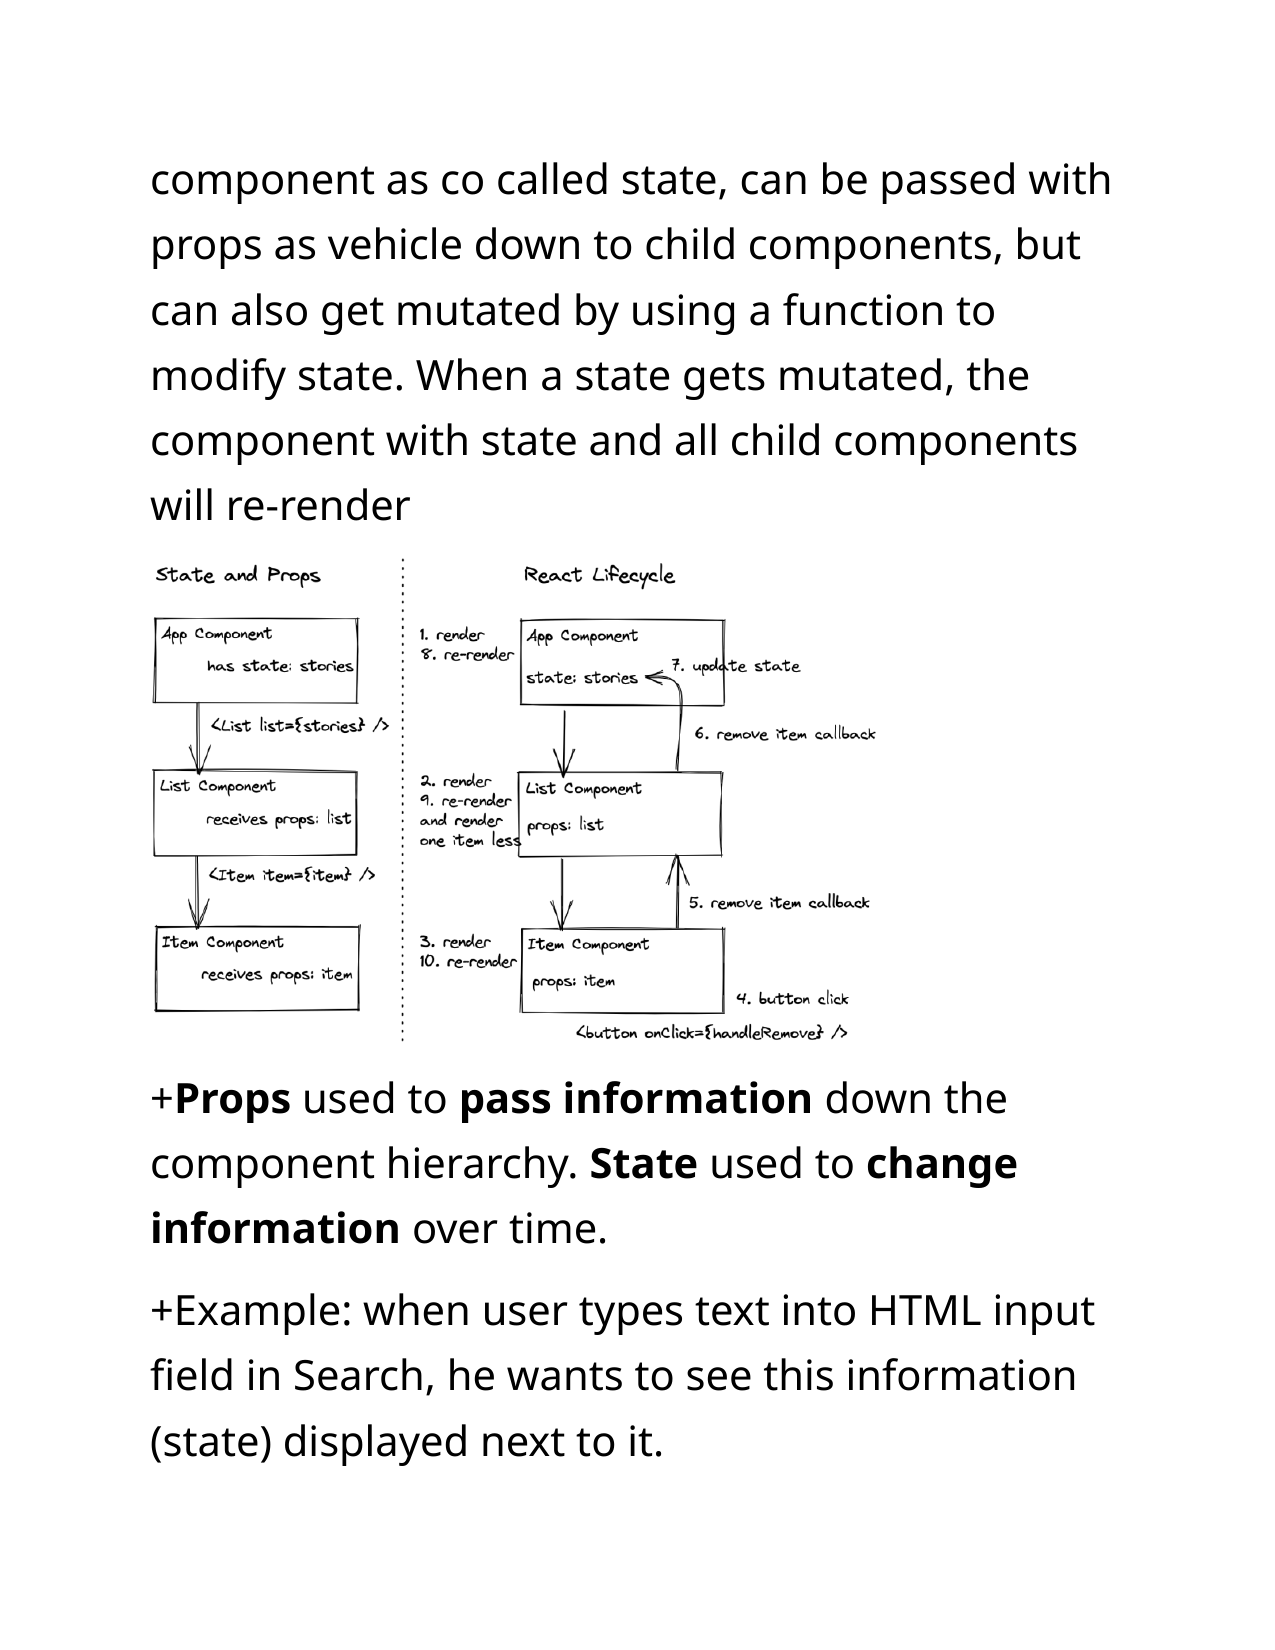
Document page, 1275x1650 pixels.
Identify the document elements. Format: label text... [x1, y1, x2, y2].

text +Example: when user types text into HTML input field in Search, he wants to see this information (state) displayed next to it. [150, 1281, 1125, 1468]
picture [150, 557, 881, 1047]
text +Props used to pass information down the component hierarchy. State used to change information over time. [150, 1069, 1125, 1256]
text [150, 150, 1125, 533]
